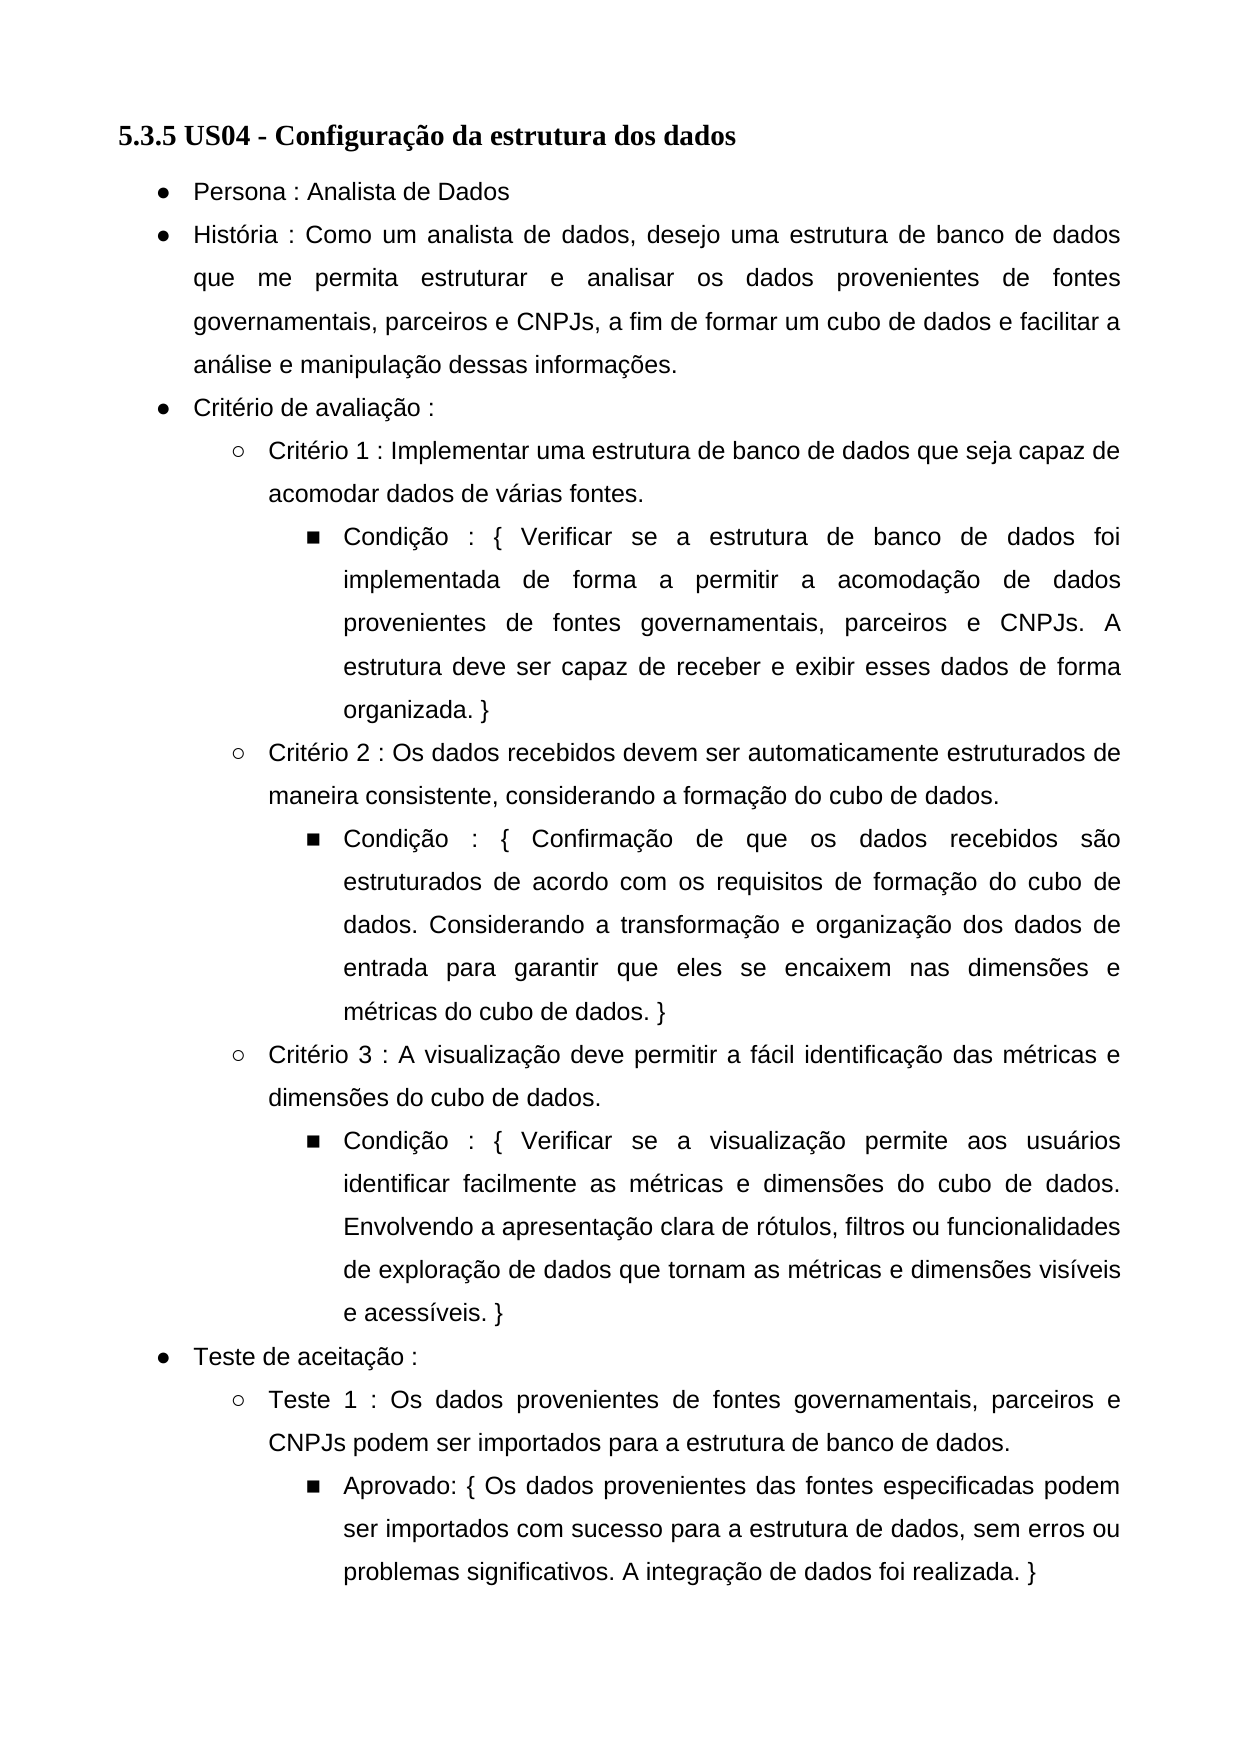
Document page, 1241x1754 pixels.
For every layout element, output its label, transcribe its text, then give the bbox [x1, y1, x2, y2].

subtitle 5.3.5 US04 - Configuração da estrutura dos dados [118, 118, 1122, 152]
list Teste de aceitação : [156, 1341, 1122, 1370]
list Critério 2 : Os dados recebidos devem ser automaticamente estruturados de maneira consistente, considerando a formação do cubo de dados. [231, 738, 1122, 809]
list Condição : { Verificar se a estrutura de banco de dados foi implementada de forma a permitir a acomodação de dados provenientes de fontes governamentais, parceiros e CNPJs. A estrutura deve ser capaz de receber e exibir esses dados de forma organizada. } [306, 522, 1122, 723]
list Critério 1 : Implementar uma estrutura de banco de dados que seja capaz de acomodar dados de várias fontes. [231, 436, 1122, 508]
list Teste 1 : Os dados provenientes de fontes governamentais, parceiros e CNPJs podem ser importados para a estrutura de banco de dados. [231, 1384, 1122, 1456]
list Aprovado: { Os dados provenientes das fontes especificadas podem ser importados com sucesso para a estrutura de dados, sem erros ou problemas significativos. A integração de dados foi realizada. } [306, 1471, 1122, 1586]
list História : Como um analista de dados, desejo uma estrutura de banco de dados que me permita estruturar e analisar os dados provenientes de fontes governamentais, parceiros e CNPJs, a fim de formar um cubo de dados e facilitar a análise e manipulação dessas informações. [156, 220, 1122, 378]
list Condição : { Confirmação de que os dados recebidos são estruturados de acordo com os requisitos de formação do cubo de dados. Considerando a transformação e organização dos dados de entrada para garantir que eles se encaixem nas dimensões e métricas do cubo de dados. } [306, 824, 1122, 1025]
list Condição : { Verificar se a visualização permite aos usuários identificar facilmente as métricas e dimensões do cubo de dados. Envolvendo a apresentação clara de rótulos, filtros ou funcionalidades de exploração de dados que tornam as métricas e dimensões visíveis e acessíveis. } [306, 1126, 1122, 1327]
list Critério 3 : A visualização deve permitir a fácil identificação das métricas e dimensões do cubo de dados. [231, 1039, 1122, 1111]
list Critério de avaliação : [156, 393, 1122, 421]
list Persona : Analista de Dados [156, 177, 1122, 206]
